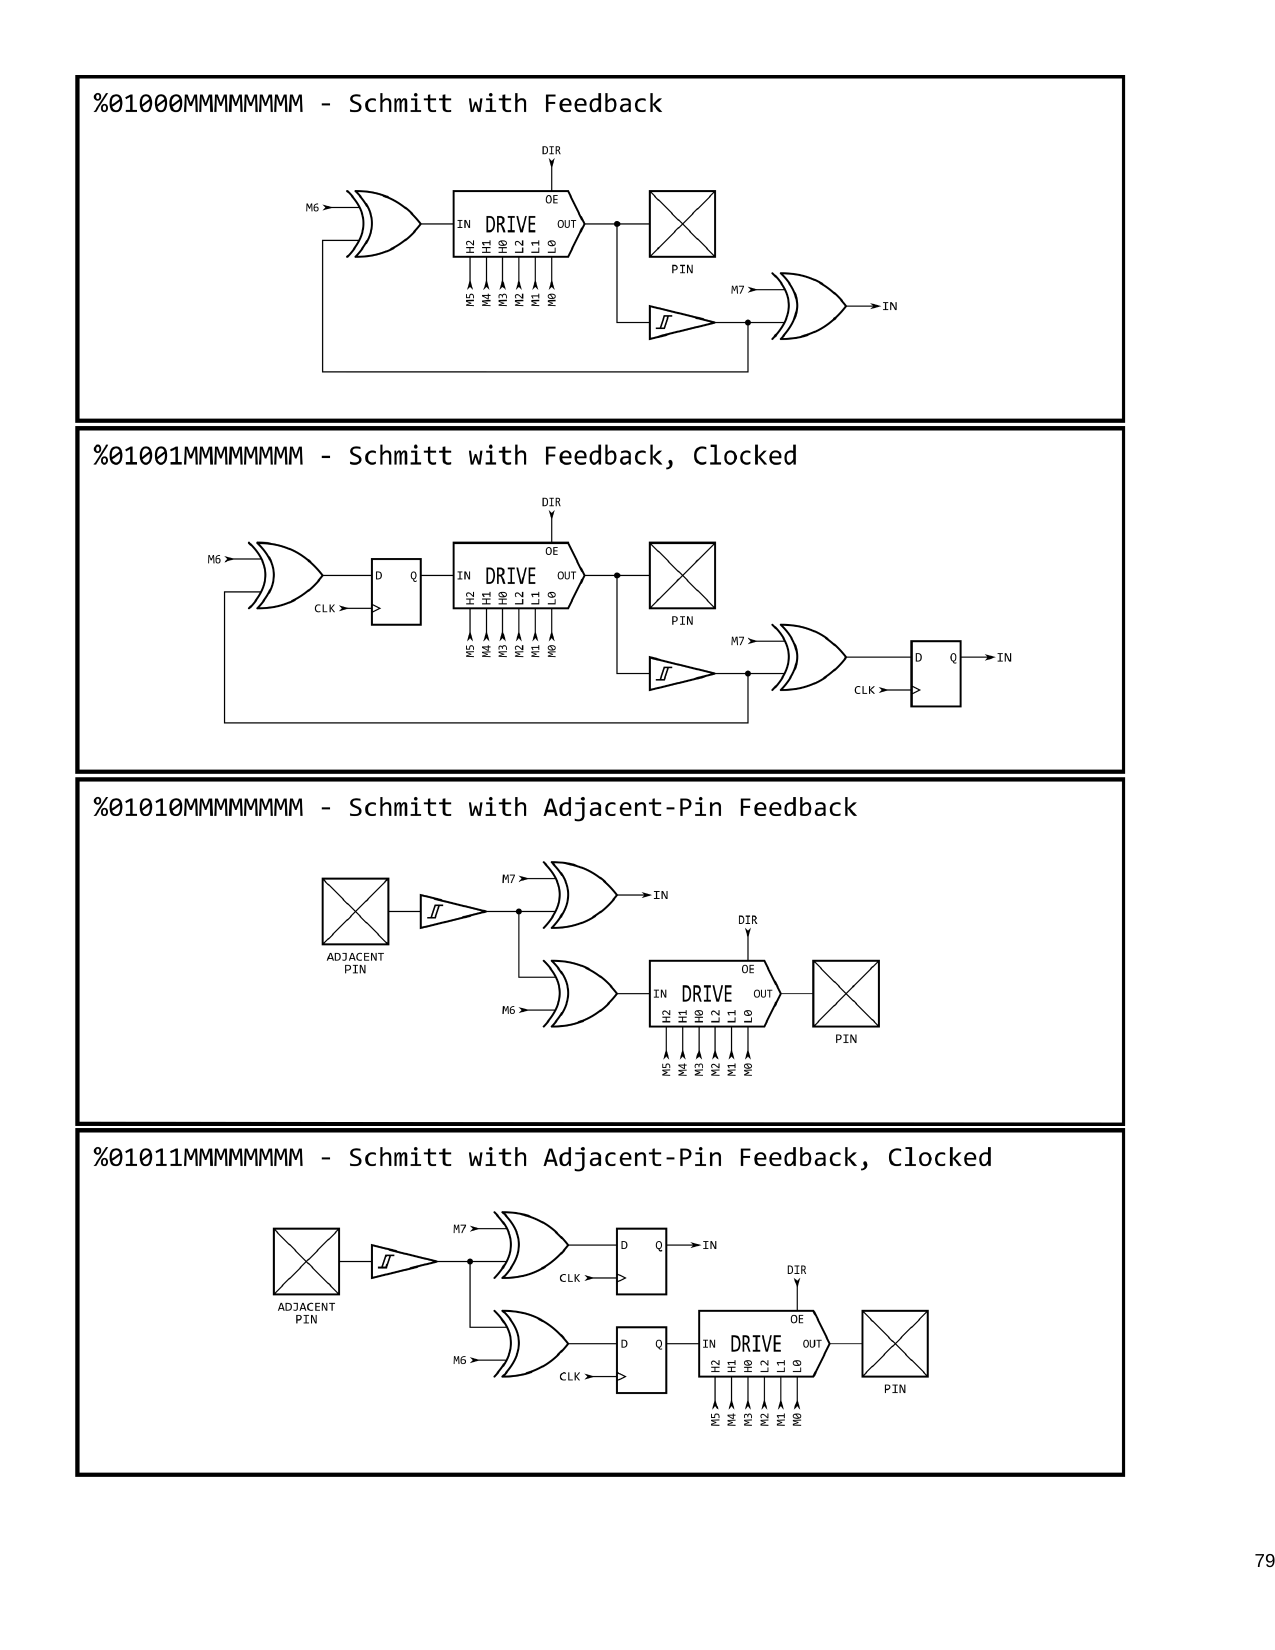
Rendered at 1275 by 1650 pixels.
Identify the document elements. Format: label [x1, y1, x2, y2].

picture [75, 1128, 1125, 1477]
picture [75, 426, 1125, 774]
picture [75, 75, 1125, 423]
picture [75, 777, 1125, 1126]
